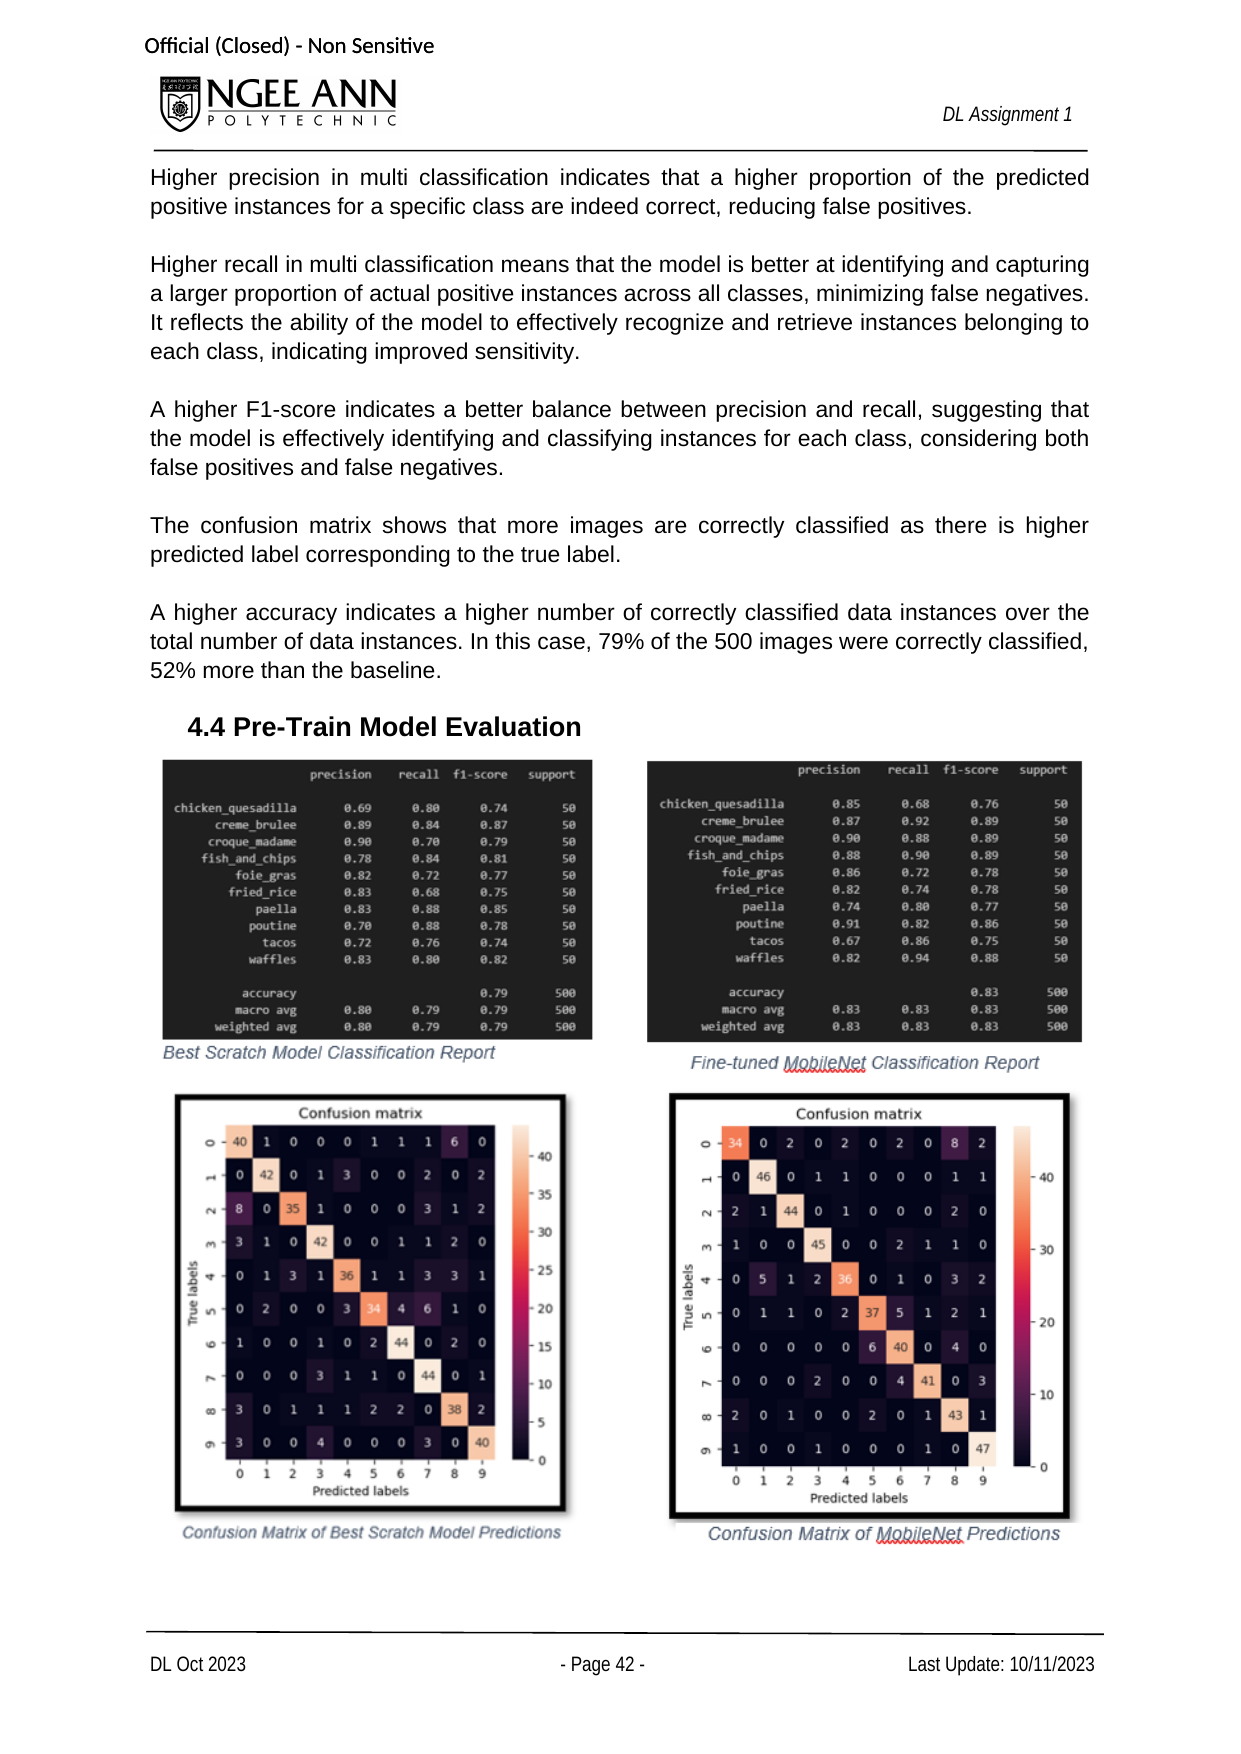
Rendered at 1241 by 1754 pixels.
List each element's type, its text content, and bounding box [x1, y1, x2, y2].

subtitle Pre-Train Model Evaluation [187, 711, 1090, 742]
text A higher F1-score indicates a better balance between precision and recall, suggesting that the model is effectively identifying and classifying instances for each class, considering both false positives and false negatives. [150, 396, 1090, 480]
picture [150, 75, 402, 134]
text A higher accuracy indicates a higher number of correctly classified data instances over the total number of data instances. In this case, 79% of the 500 images were correctly classified, 52% more than the baseline. [150, 599, 1090, 683]
text The confusion matrix shows that more images are correctly classified as there is higher predicted label corresponding to the true label. [150, 512, 1090, 567]
picture [150, 1080, 1091, 1556]
picture [150, 751, 1091, 1078]
text Higher precision in multi classification indicates that a higher proportion of the predicted positive instances for a specific class are indeed correct, reducing false positives. [150, 164, 1090, 220]
text Higher recall in multi classification means that the model is better at identifying and capturing a larger proportion of actual positive instances across all classes, minimizing false negatives. It reflects the ability of the model to effectively recognize and retrieve instances belonging to each class, indicating improved sensitivity. [150, 251, 1090, 364]
